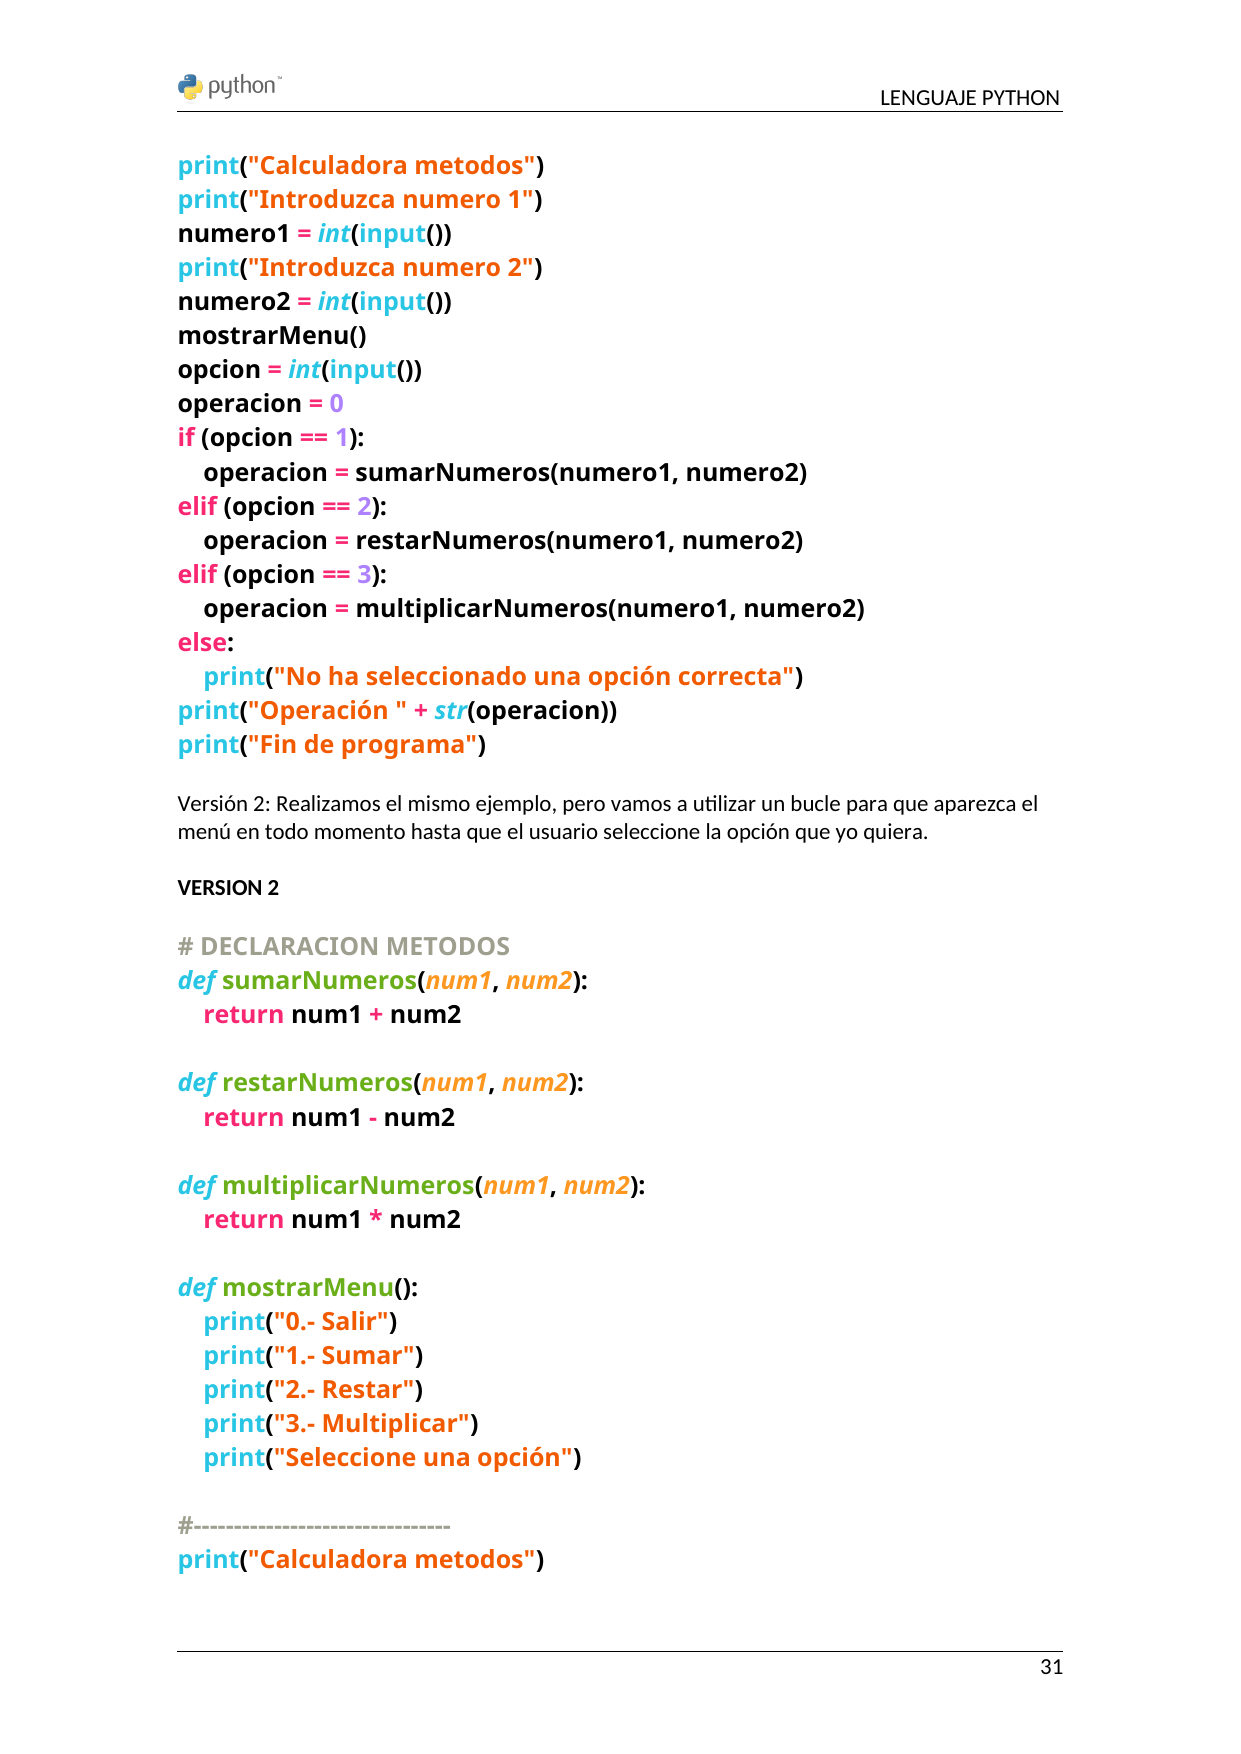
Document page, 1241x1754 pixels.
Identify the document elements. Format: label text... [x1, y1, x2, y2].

text print("3.- Multiplicar") [177, 1406, 1063, 1440]
text operacion = multiplicarNumeros(numero1, numero2) [177, 590, 1063, 624]
text print("Introduzca numero 2") [177, 250, 1063, 284]
text def restarNumeros(num1, num2): [177, 1065, 1063, 1099]
text print("Calculadora metodos") [177, 148, 1063, 182]
text mostrarMenu() [177, 318, 1063, 352]
text print("Introduzca numero 1") [177, 182, 1063, 216]
text opcion = int(input()) [177, 352, 1063, 386]
text numero1 = int(input()) [177, 216, 1063, 250]
text print("2.- Restar") [177, 1372, 1063, 1406]
text elif (opcion == 3): [177, 556, 1063, 590]
text elif (opcion == 2): [177, 488, 1063, 522]
text print("Fin de programa") [177, 727, 1063, 761]
text Versión 2: Realizamos el mismo ejemplo, pero vamos a utilizar un bucle para que aparezca el menú en todo momento hasta que el usuario seleccione la opción que yo quiera. [177, 789, 1063, 845]
picture [177, 73, 283, 105]
text return num1 + num2 [177, 997, 1063, 1031]
text print("Calculadora metodos") [177, 1542, 1063, 1576]
text if (opcion == 1): [177, 420, 1063, 454]
text print("No ha seleccionado una opción correcta") [177, 658, 1063, 693]
text print("1.- Sumar") [177, 1338, 1063, 1372]
text # DECLARACION METODOS [177, 929, 1063, 963]
text VERSION 2 [177, 873, 1063, 901]
text def multiplicarNumeros(num1, num2): [177, 1167, 1063, 1201]
text print("Seleccione una opción") [177, 1440, 1063, 1474]
text operacion = 0 [177, 386, 1063, 420]
text return num1 * num2 [177, 1201, 1063, 1235]
text def sumarNumeros(num1, num2): [177, 963, 1063, 997]
text print("Operación " + str(operacion)) [177, 693, 1063, 727]
text #-------------------------------- [177, 1508, 1063, 1542]
text operacion = sumarNumeros(numero1, numero2) [177, 454, 1063, 488]
text else: [177, 624, 1063, 658]
text print("0.- Salir") [177, 1303, 1063, 1338]
text return num1 - num2 [177, 1099, 1063, 1133]
text operacion = restarNumeros(numero1, numero2) [177, 522, 1063, 556]
text def mostrarMenu(): [177, 1269, 1063, 1303]
text numero2 = int(input()) [177, 284, 1063, 318]
